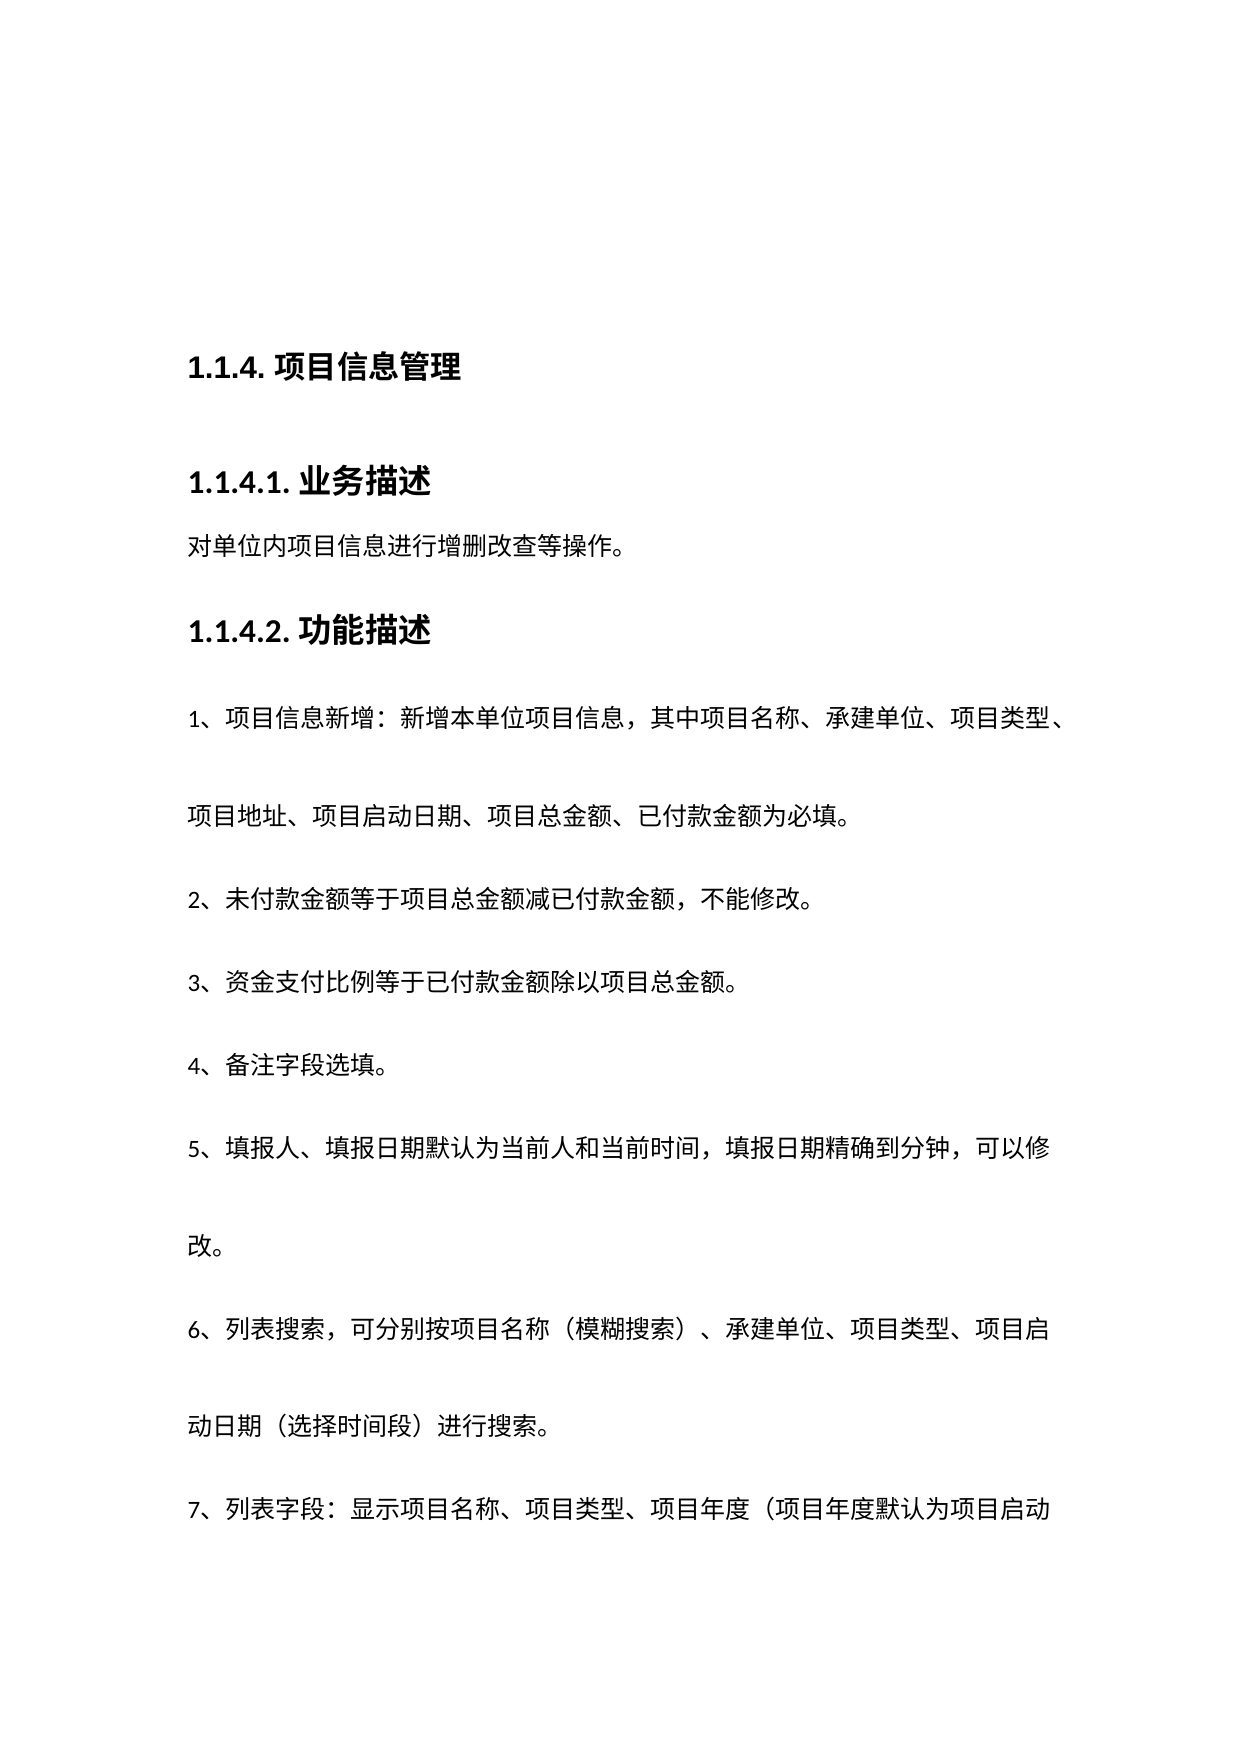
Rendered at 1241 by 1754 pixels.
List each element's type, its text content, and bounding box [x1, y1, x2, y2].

text 5、填报人、填报日期默认为当前人和当前时间，填报日期精确到分钟，可以修改。 [187, 1114, 1053, 1277]
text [187, 1475, 1053, 1540]
text 1、项目信息新增：新增本单位项目信息，其中项目名称、承建单位、项目类型、项目地址、项目启动日期、项目总金额、已付款金额为必填。 [187, 684, 1053, 847]
text 6、列表搜索，可分别按项目名称（模糊搜索）、承建单位、项目类型、项目启动日期（选择时间段）进行搜索。 [187, 1295, 1053, 1457]
subtitle 1.1.4. 项目信息管理 [187, 332, 1053, 397]
text 3、资金支付比例等于已付款金额除以项目总金额。 [187, 948, 1053, 1013]
text 2、未付款金额等于项目总金额减已付款金额，不能修改。 [187, 865, 1053, 930]
text 4、备注字段选填。 [187, 1031, 1053, 1096]
text 1.1.4.1. 业务描述 [187, 447, 1053, 512]
text 1.1.4.2. 功能描述 [187, 595, 1053, 660]
text 对单位内项目信息进行增删改查等操作。 [187, 512, 1053, 577]
